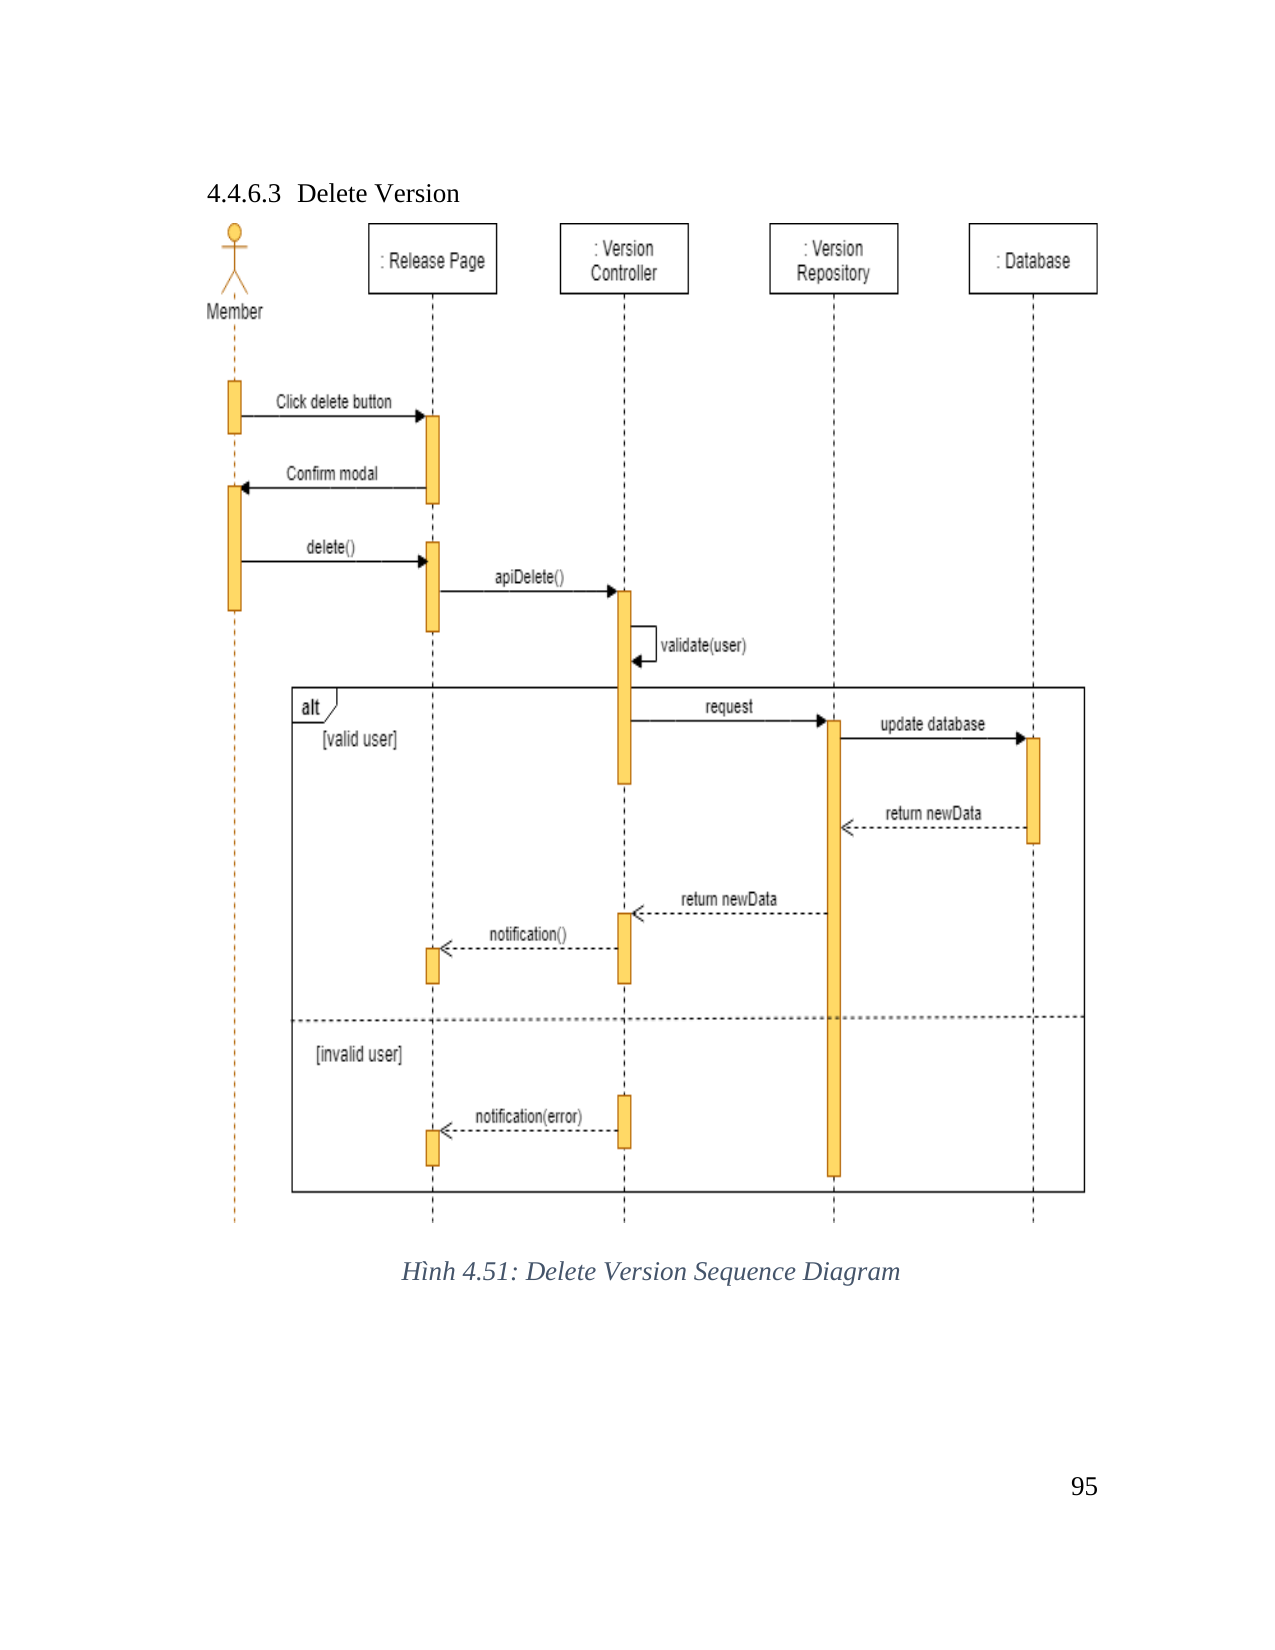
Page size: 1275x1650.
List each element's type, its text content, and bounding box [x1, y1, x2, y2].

picture [206, 223, 1098, 1223]
subtitle Delete Version [207, 177, 1098, 208]
